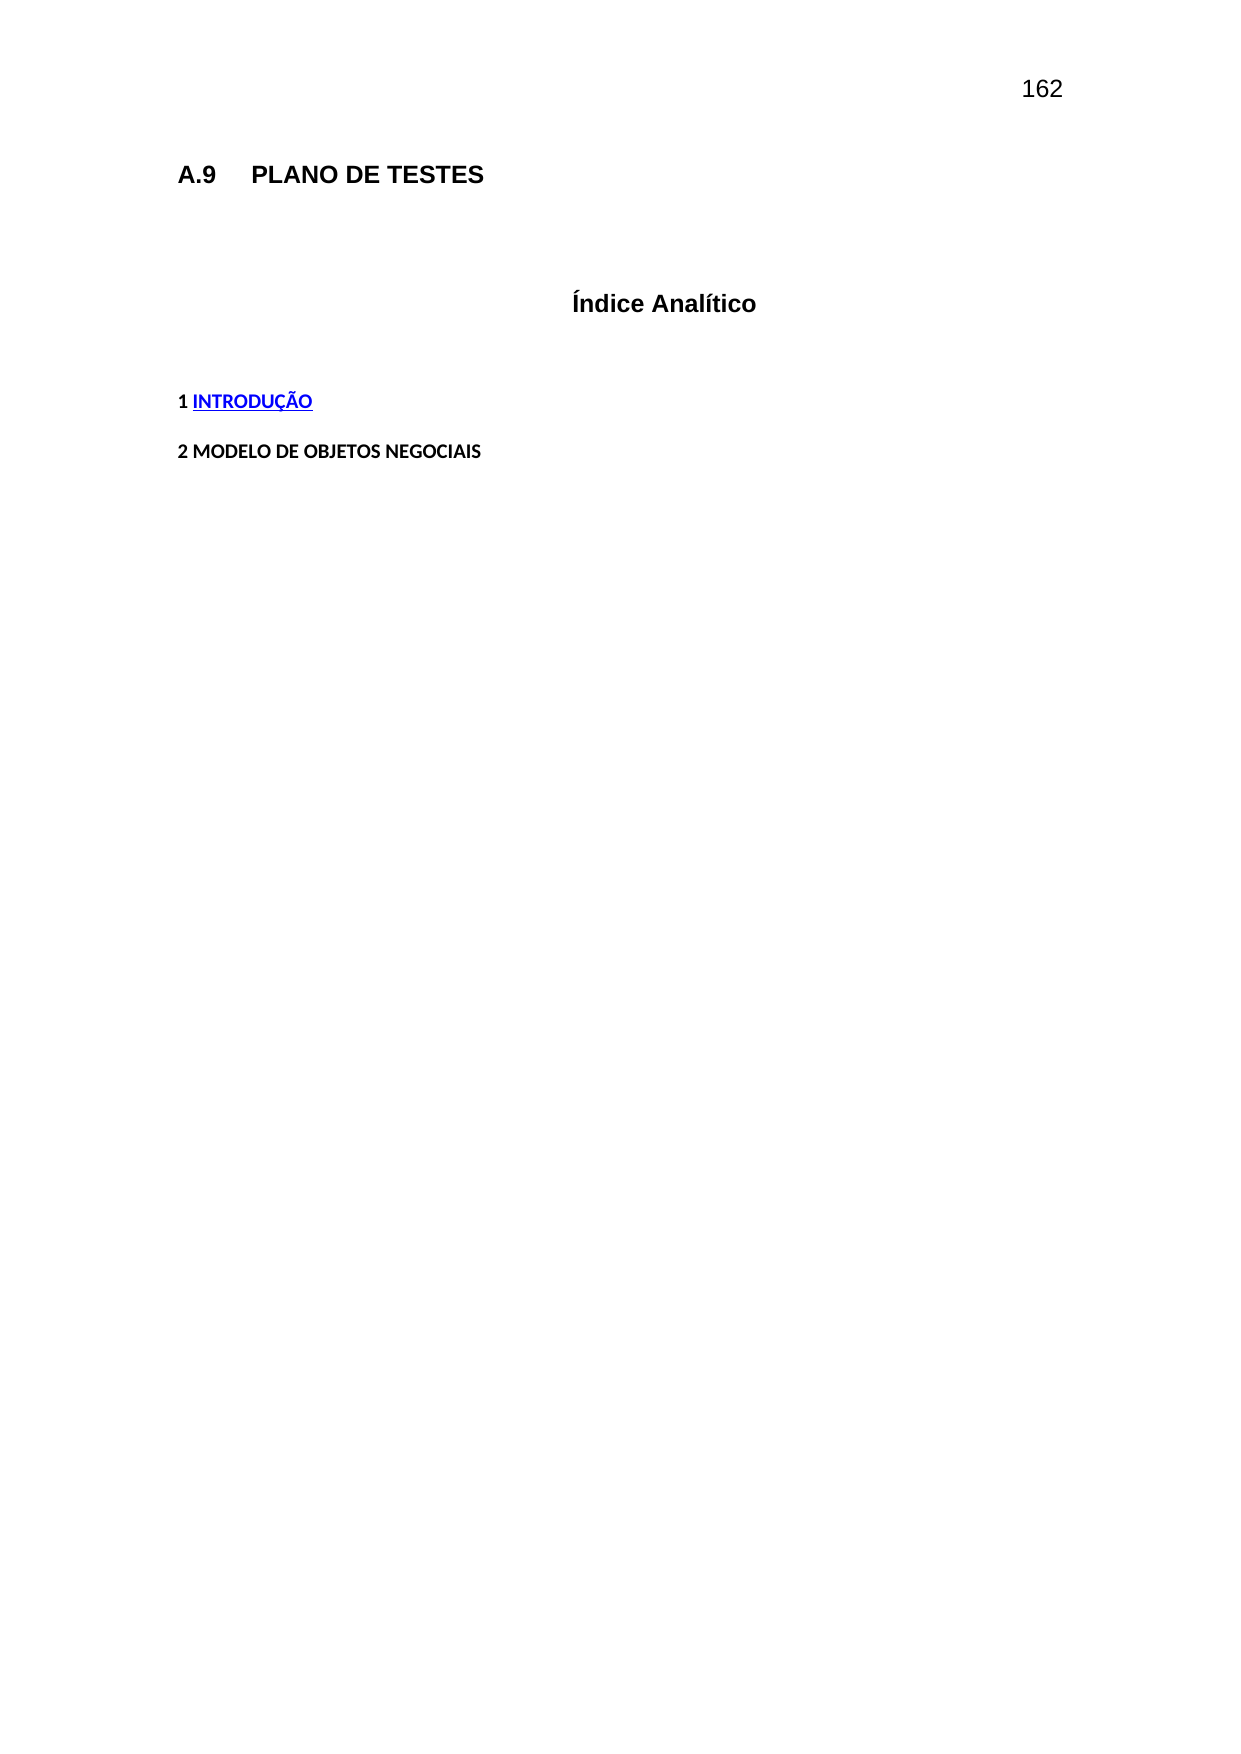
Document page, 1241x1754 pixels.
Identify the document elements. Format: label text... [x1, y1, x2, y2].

text 2 Modelo de Objetos Negociais 163 [177, 439, 1063, 464]
text 1 Introdução 162 [177, 388, 1063, 413]
text Plano de testes [177, 160, 1063, 189]
text Índice Analítico [177, 289, 1063, 318]
